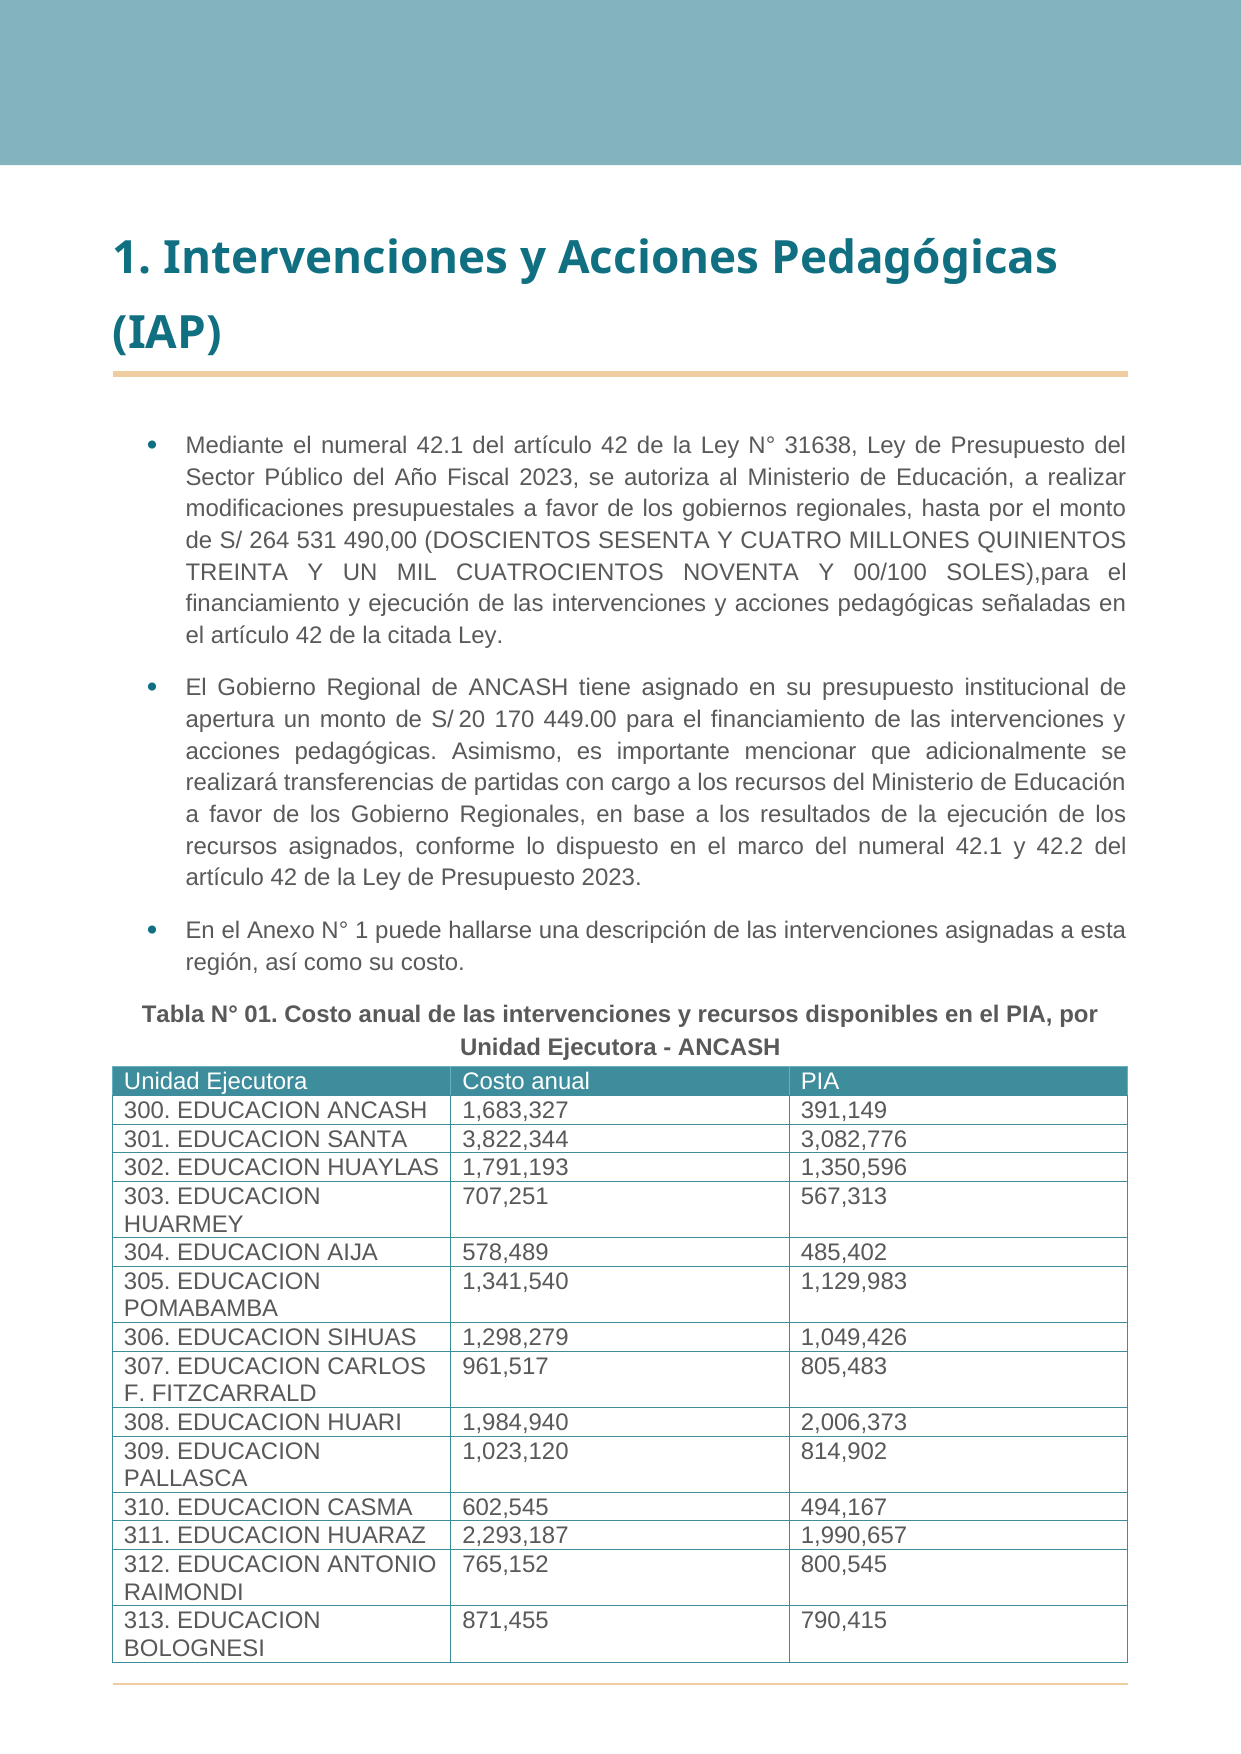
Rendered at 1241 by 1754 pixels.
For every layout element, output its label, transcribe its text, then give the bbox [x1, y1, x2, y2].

table_cell 494,167 [790, 1493, 1127, 1520]
table_cell 308. EDUCACION HUARI [113, 1408, 450, 1436]
table_cell 765,152 [451, 1550, 789, 1605]
table_header Costo anual [451, 1067, 789, 1095]
table_cell 707,251 [451, 1182, 789, 1237]
table_cell 306. EDUCACION SIHUAS [113, 1323, 450, 1351]
table_cell 1,023,120 [451, 1437, 789, 1492]
table_cell 3,082,776 [790, 1125, 1127, 1152]
list El Gobierno Regional de ANCASH tiene asignado en su presupuesto institucional de apertura un monto de S/ 20 170 449.00 para el financiamiento de las intervenciones y acciones pedagógicas. Asimismo, es importante mencionar que adicionalmente se realizará transferencias de partidas con cargo a los recursos del Ministerio de Educación a favor de los Gobierno Regionales, en base a los resultados de la ejecución de los recursos asignados, conforme lo dispuesto en el marco del numeral 42.1 y 42.2 del artículo 42 de la Ley de Presupuesto 2023. [148, 673, 1128, 891]
table_cell 309. EDUCACION PALLASCA [113, 1437, 450, 1492]
table_cell 1,683,327 [451, 1096, 789, 1123]
table_cell 312. EDUCACION ANTONIO RAIMONDI [113, 1550, 450, 1605]
table_cell 2,006,373 [790, 1408, 1127, 1436]
table_cell 578,489 [451, 1238, 789, 1266]
table_header PIA [790, 1067, 1127, 1095]
table_cell 2,293,187 [451, 1521, 789, 1549]
table_cell 391,149 [790, 1096, 1127, 1123]
table_cell 1,049,426 [790, 1323, 1127, 1351]
table_cell 567,313 [790, 1182, 1127, 1237]
list En el Anexo N° 1 puede hallarse una descripción de las intervenciones asignadas a esta región, así como su costo. [148, 916, 1128, 975]
table_cell 311. EDUCACION HUARAZ [113, 1521, 450, 1549]
table_cell 790,415 [790, 1606, 1127, 1662]
table_cell 1,791,193 [451, 1153, 789, 1181]
table_cell 301. EDUCACION SANTA [113, 1125, 450, 1152]
table_cell 961,517 [451, 1352, 789, 1407]
text Tabla N° 01. Costo anual de las intervenciones y recursos disponibles en el PIA, por Unidad Ejecutora - ANCASH [112, 1000, 1128, 1061]
list Mediante el numeral 42.1 del artículo 42 de la Ley N° 31638, Ley de Presupuesto del Sector Público del Año Fiscal 2023, se autoriza al Ministerio de Educación, a realizar modificaciones presupuestales a favor de los gobiernos regionales, hasta por el monto de S/ 264 531 490,00 (DOSCIENTOS SESENTA Y CUATRO MILLONES QUINIENTOS TREINTA Y UN MIL CUATROCIENTOS NOVENTA Y 00/100 SOLES),para el financiamiento y ejecución de las intervenciones y acciones pedagógicas señaladas en el artículo 42 de la citada Ley. [148, 431, 1128, 648]
table_cell 1,298,279 [451, 1323, 789, 1351]
table_cell 303. EDUCACION HUARMEY [113, 1182, 450, 1237]
subtitle 1. Intervenciones y Acciones Pedagógicas (IAP) [112, 225, 1128, 377]
table_cell 305. EDUCACION POMABAMBA [113, 1267, 450, 1322]
table_cell 1,984,940 [451, 1408, 789, 1436]
table_cell 871,455 [451, 1606, 789, 1662]
table_cell 602,545 [451, 1493, 789, 1520]
table_cell 310. EDUCACION CASMA [113, 1493, 450, 1520]
table_cell 485,402 [790, 1238, 1127, 1266]
table_cell 3,822,344 [451, 1125, 789, 1152]
table_cell 805,483 [790, 1352, 1127, 1407]
table_cell 1,129,983 [790, 1267, 1127, 1322]
table_cell 302. EDUCACION HUAYLAS [113, 1153, 450, 1181]
table_cell 1,990,657 [790, 1521, 1127, 1549]
table_header Unidad Ejecutora [113, 1067, 450, 1095]
table_cell 307. EDUCACION CARLOS F. FITZCARRALD [113, 1352, 450, 1407]
table_cell 800,545 [790, 1550, 1127, 1605]
table_cell 300. EDUCACION ANCASH [113, 1096, 450, 1123]
table_cell 313. EDUCACION BOLOGNESI [113, 1606, 450, 1662]
table_cell 814,902 [790, 1437, 1127, 1492]
table_cell 1,341,540 [451, 1267, 789, 1322]
table_cell 304. EDUCACION AIJA [113, 1238, 450, 1266]
table_cell 1,350,596 [790, 1153, 1127, 1181]
